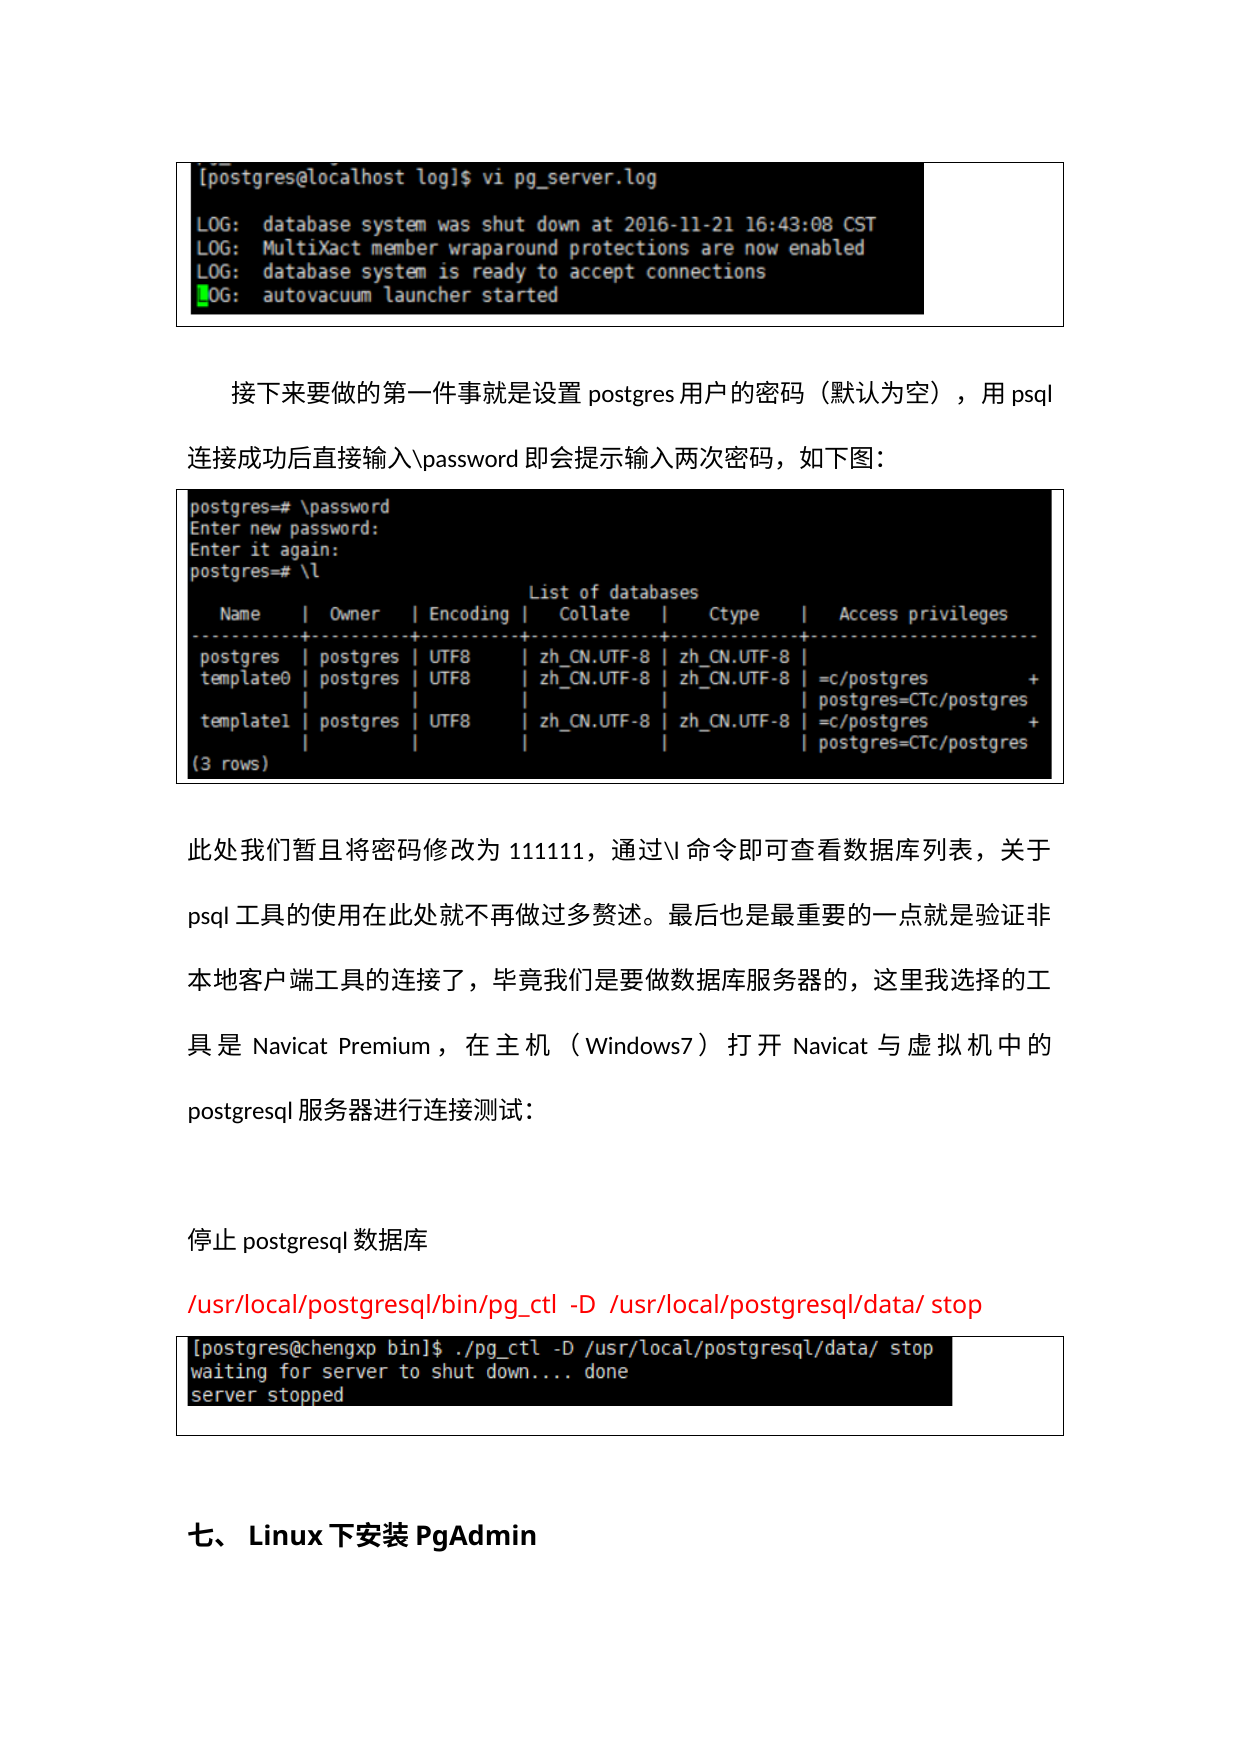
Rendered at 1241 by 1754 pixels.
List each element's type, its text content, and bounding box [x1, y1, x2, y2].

text 此处我们暂且将密码修改为111111，通过\l命令即可查看数据库列表，关于psql工具的使用在此处就不再做过多赘述。最后也是最重要的一点就是验证非本地客户端工具的连接了，毕竟我们是要做数据库服务器的，这里我选择的工具是Navicat Premium，在主机（Windows7）打开Navicat与虚拟机中的postgresql服务器进行连接测试： [187, 816, 1053, 1141]
text 七、 Linux下安装PgAdmin [187, 1501, 1053, 1566]
table_header [177, 163, 1063, 326]
text 接下来要做的第一件事就是设置postgres用户的密码（默认为空），用psql连接成功后直接输入\password即会提示输入两次密码，如下图： [187, 359, 1053, 489]
text /usr/local/postgresql/bin/pg_ctl -D /usr/local/postgresql/data/ stop [187, 1271, 1053, 1336]
text 停止postgresql数据库 [187, 1206, 1053, 1271]
table_header [177, 1337, 1063, 1435]
table_header [177, 490, 1063, 783]
picture [187, 163, 924, 316]
picture [187, 490, 1052, 779]
picture [187, 1337, 953, 1406]
